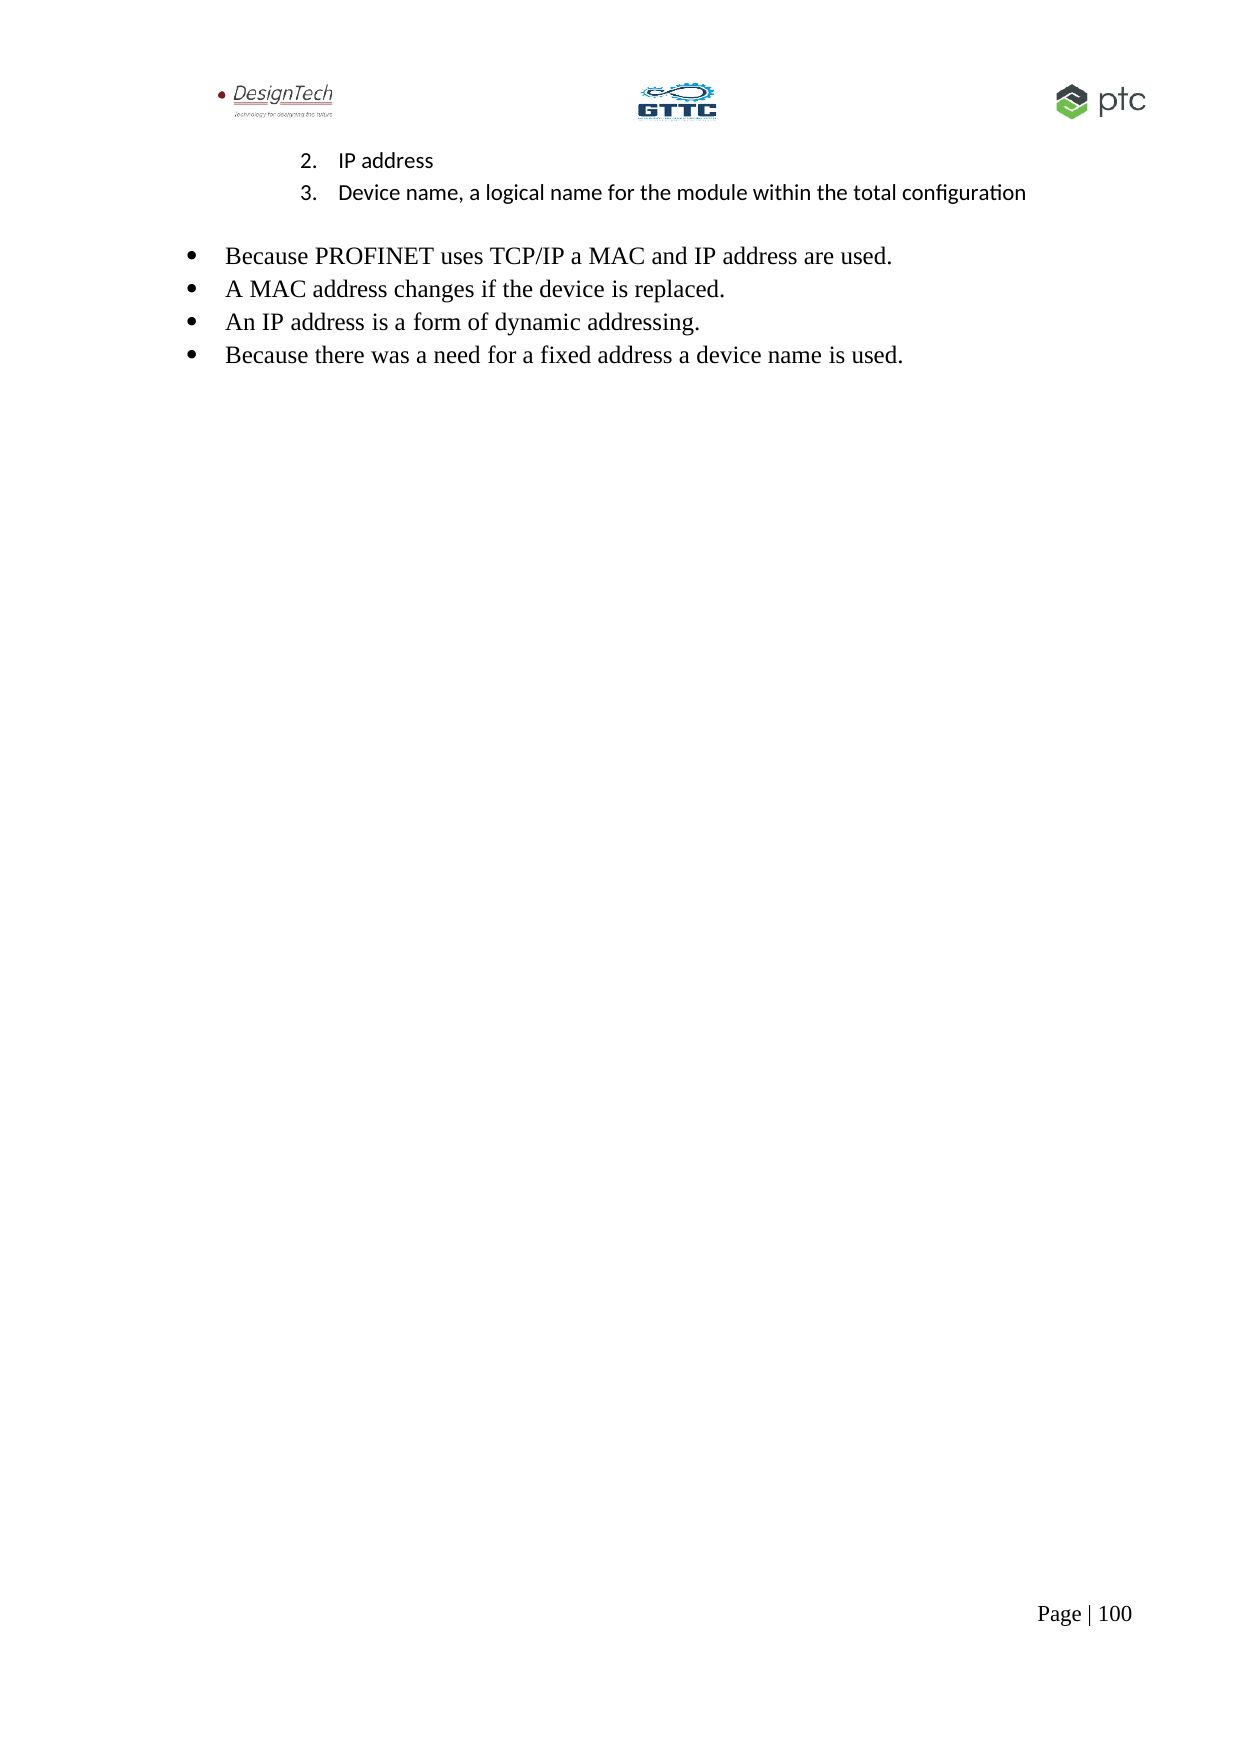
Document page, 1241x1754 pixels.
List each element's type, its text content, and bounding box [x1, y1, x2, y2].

list Because PROFINET uses TCP/IP a MAC and IP address are used. [187, 241, 1132, 270]
picture [1056, 83, 1146, 120]
list Device name, a logical name for the module within the total configuration [300, 178, 1132, 207]
picture [638, 83, 717, 121]
list IP address [300, 146, 1132, 174]
list An IP address is a form of dynamic addressing. [187, 307, 1132, 336]
list A MAC address changes if the device is replaced. [187, 274, 1132, 303]
list Because there was a need for a fixed address a device name is used. [187, 340, 1132, 368]
picture [218, 84, 333, 118]
